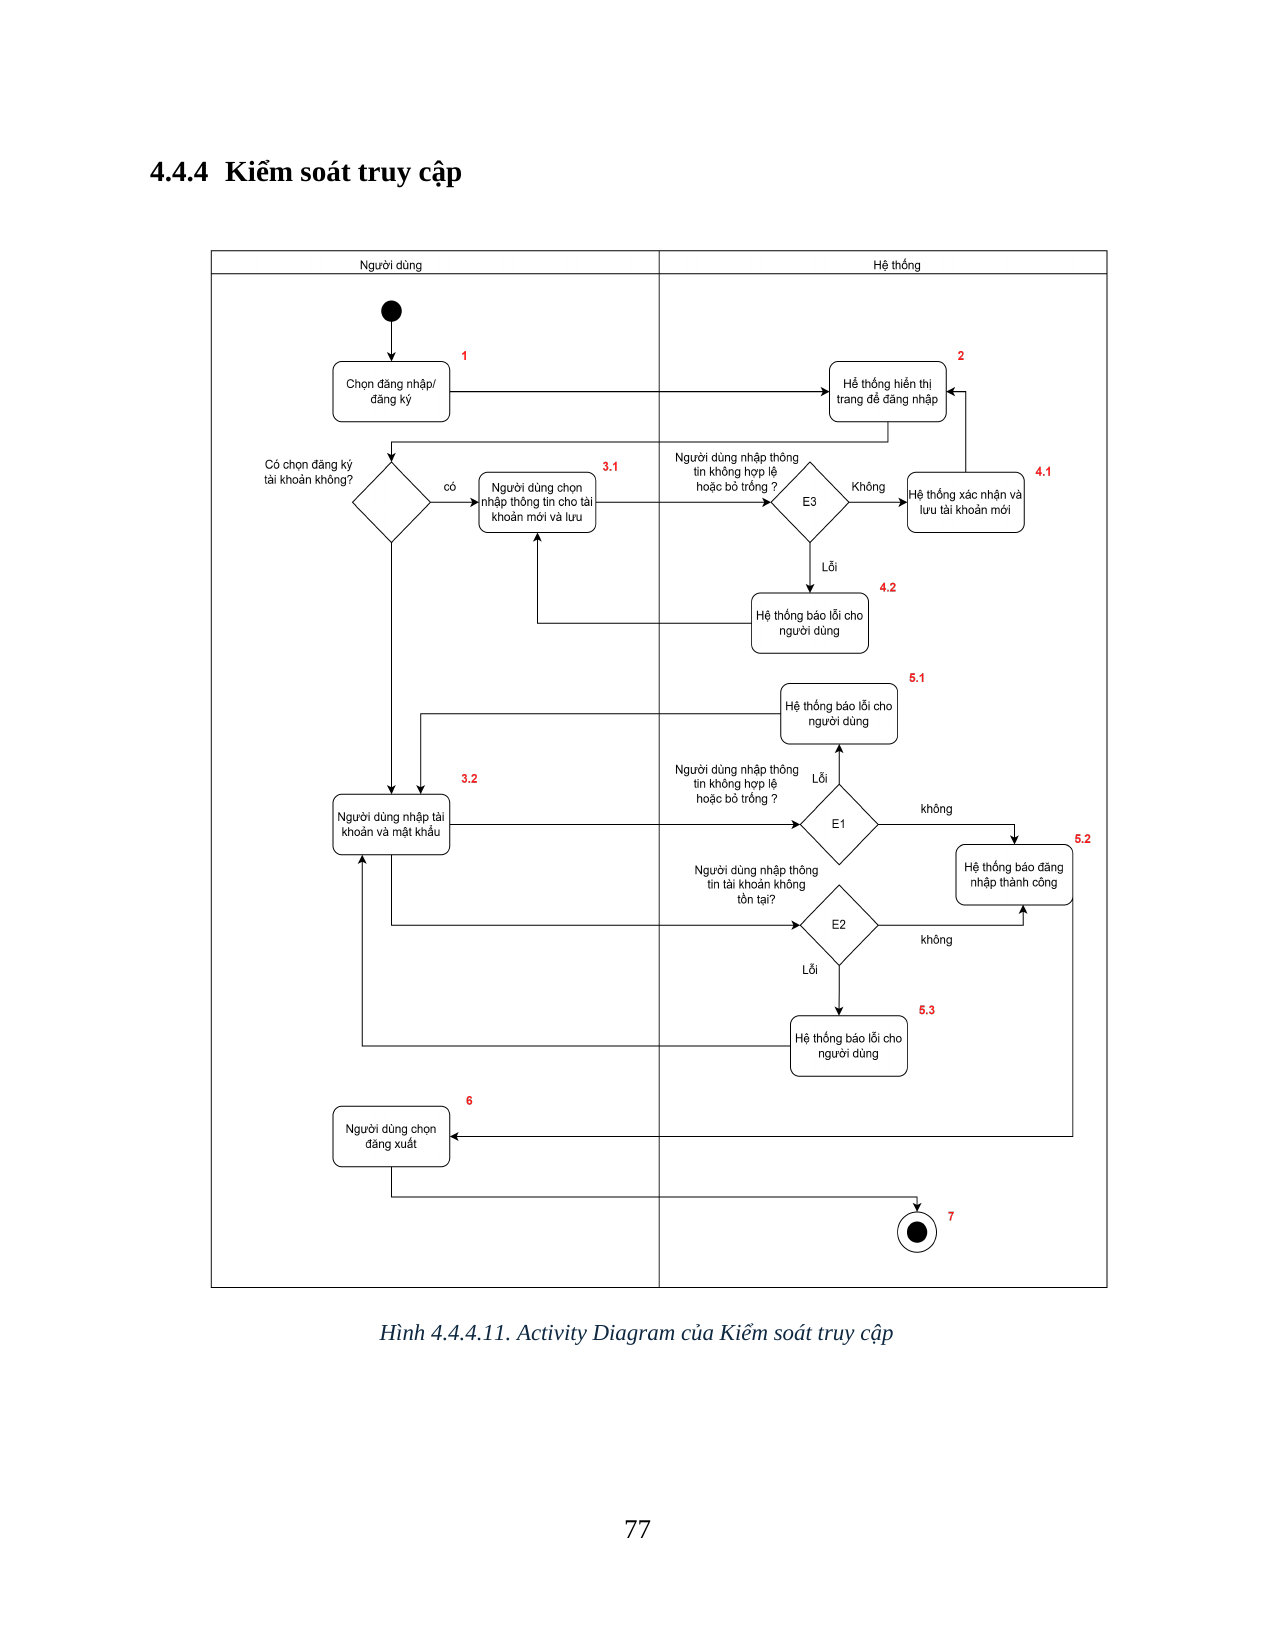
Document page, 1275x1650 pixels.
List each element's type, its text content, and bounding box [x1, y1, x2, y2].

subtitle Kiểm soát truy cập [150, 154, 1125, 188]
picture [201, 240, 1118, 1300]
